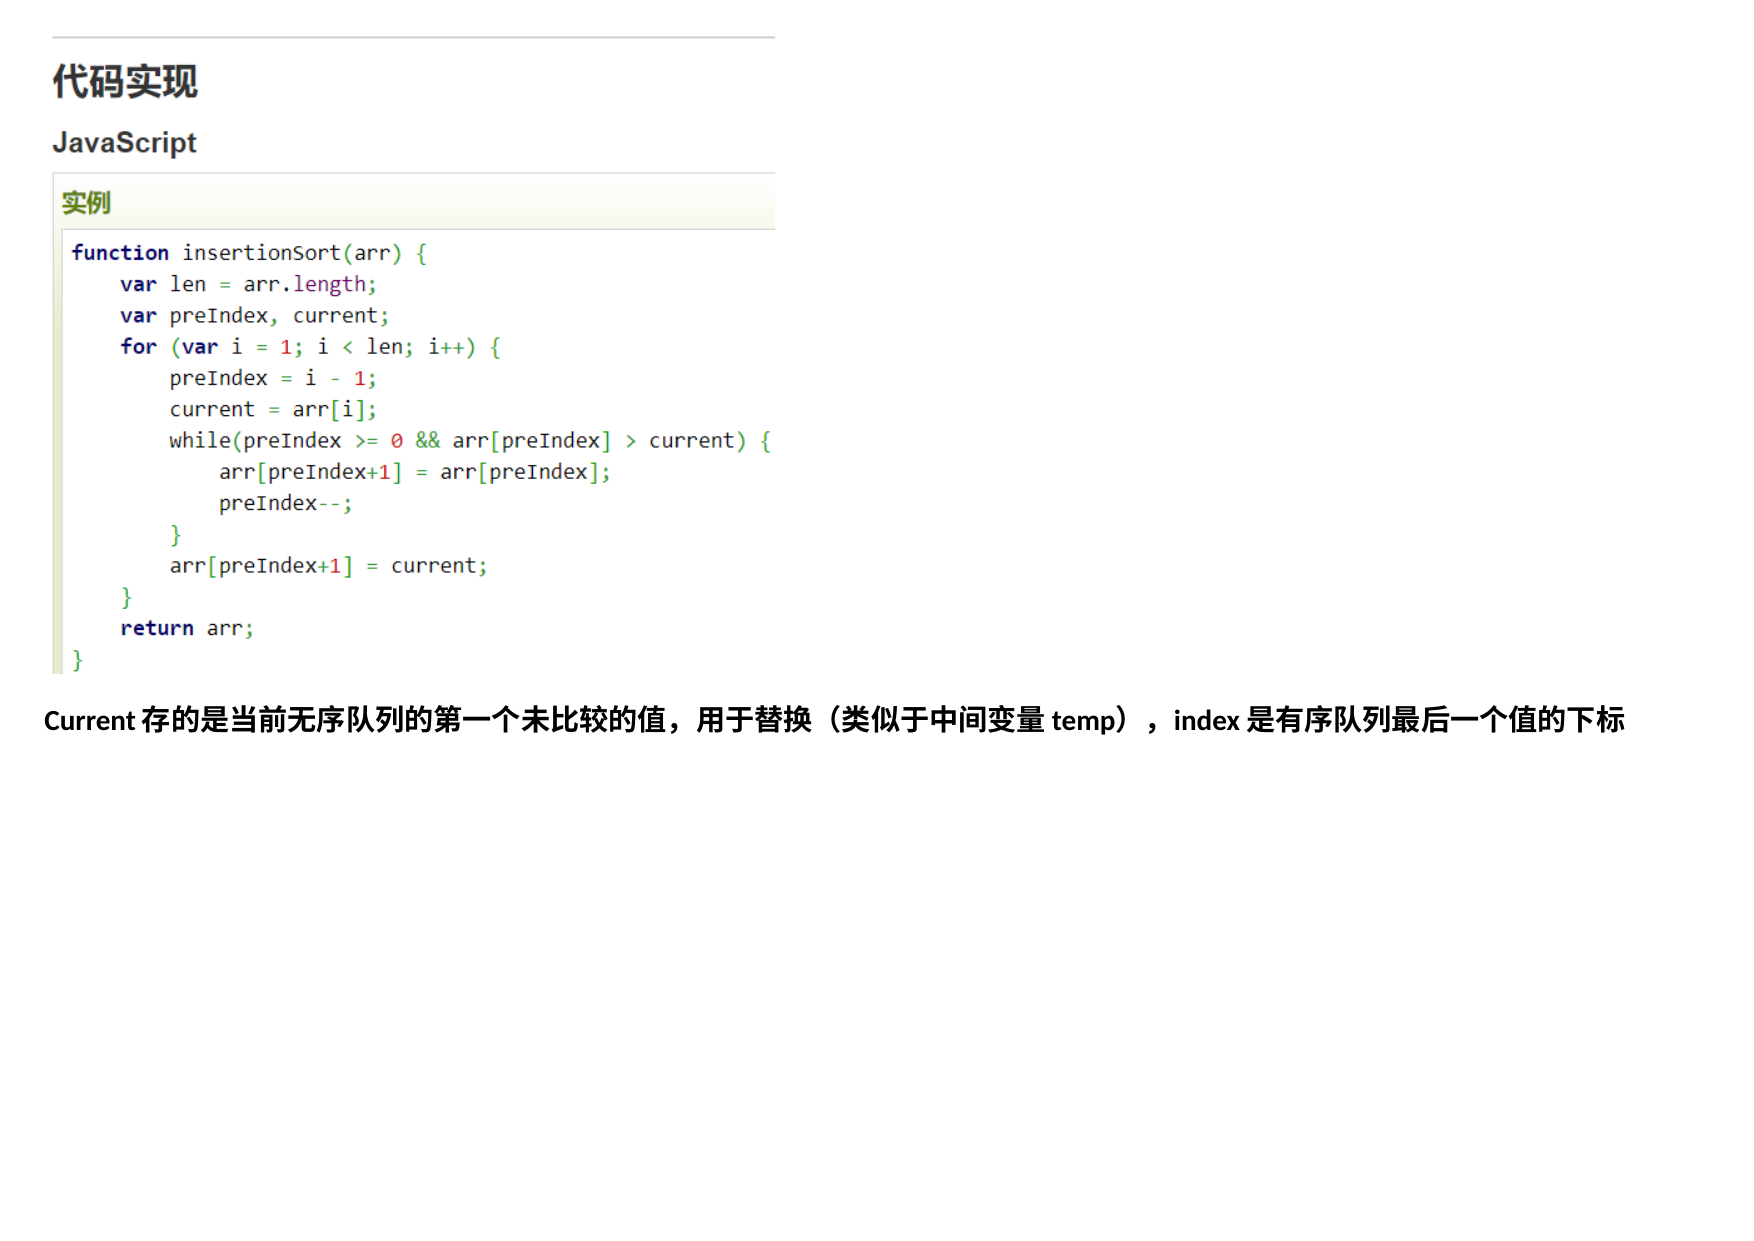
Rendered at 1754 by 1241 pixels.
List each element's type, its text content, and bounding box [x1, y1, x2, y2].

list Current存的是当前无序队列的第一个未比较的值，用于替换（类似于中间变量temp），index是有序队列最后一个值的下标 [44, 685, 1724, 750]
picture [44, 35, 776, 674]
